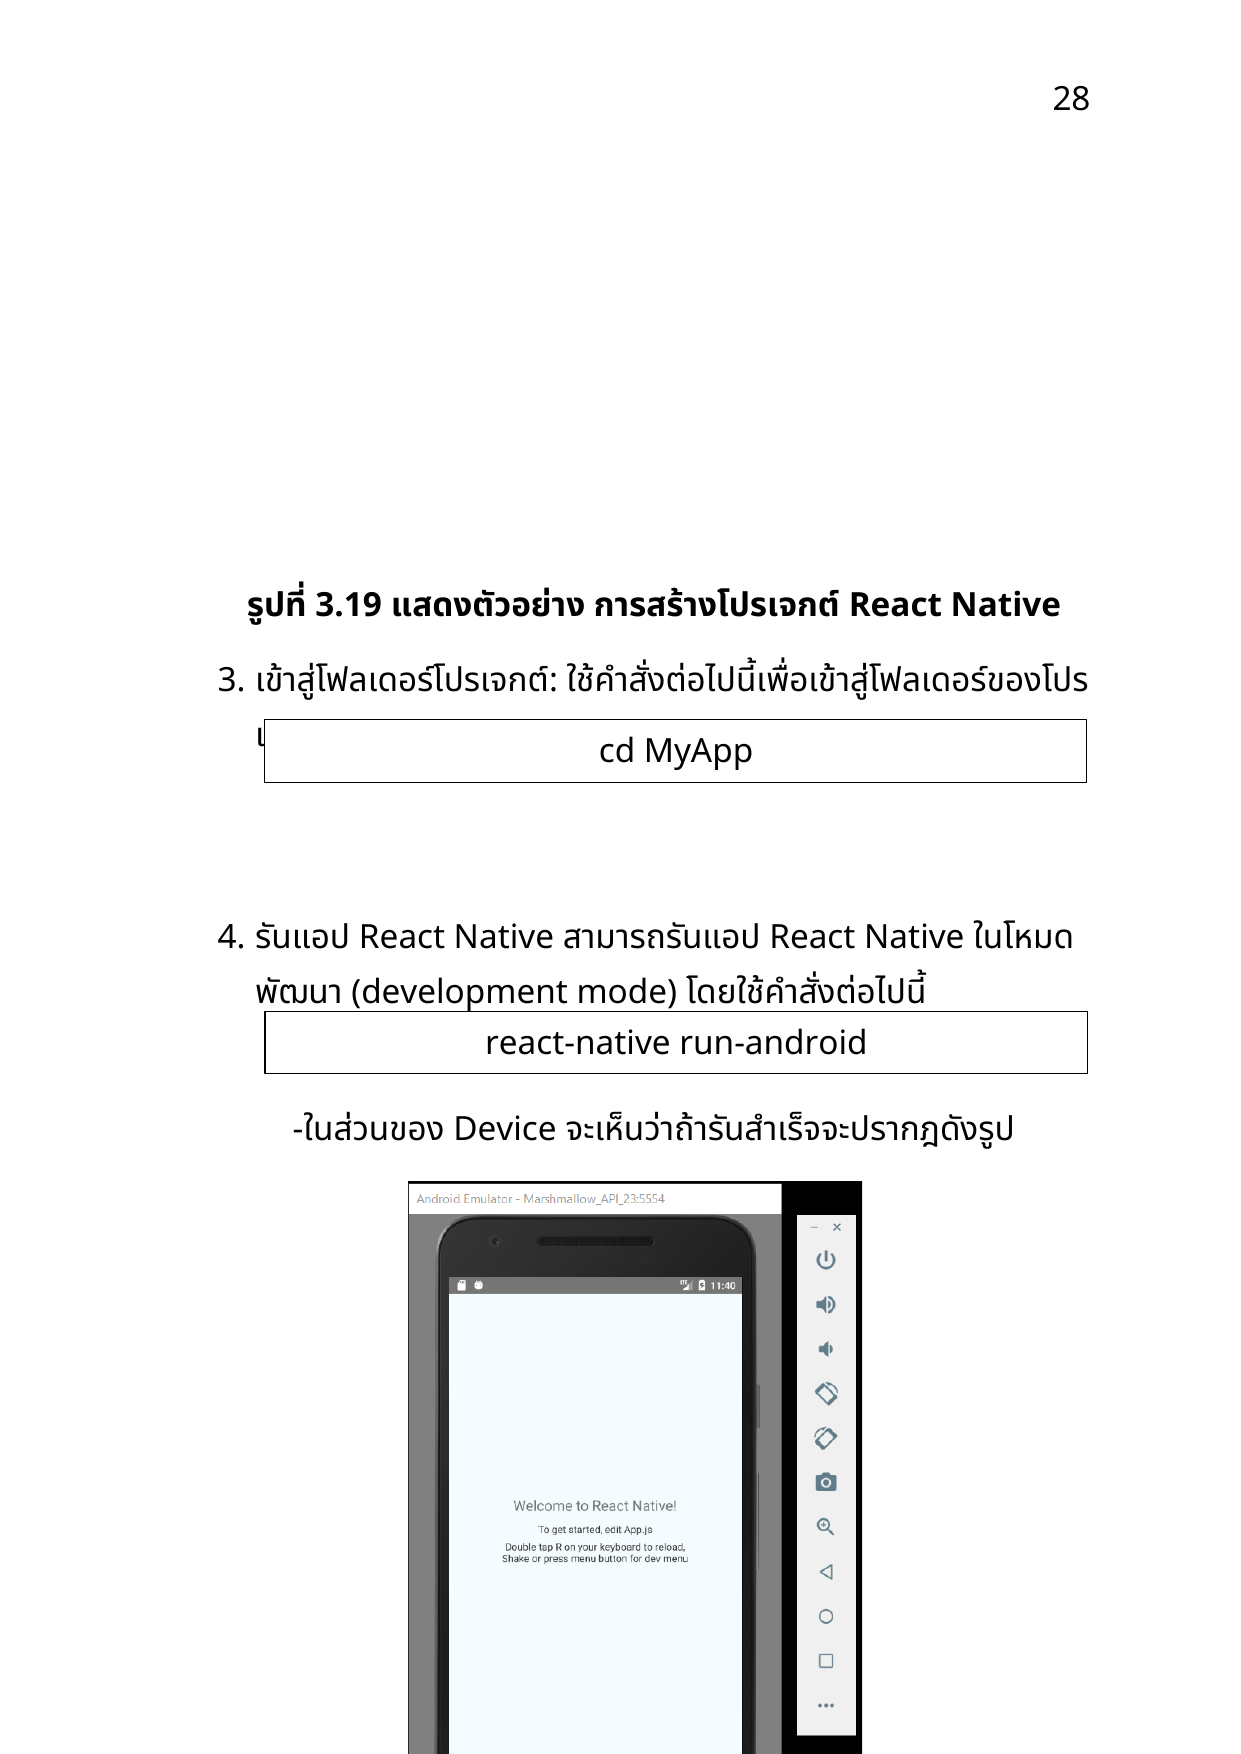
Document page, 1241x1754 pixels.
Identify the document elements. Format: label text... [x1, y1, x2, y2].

list รันแอป React Native สามารถรันแอป React Native ในโหมดพัฒนา (development mode) โดยใช้คำสั่งต่อไปนี้ [217, 913, 1090, 1018]
text -ในส่วนของ Device จะเห็นว่าถ้ารันสำเร็จจะปรากฎดังรูป [217, 1105, 1090, 1155]
list เข้าสู่โฟลเดอร์โปรเจกต์: ใช้คำสั่งต่อไปนี้เพื่อเข้าสู่โฟลเดอร์ของโปรเจกต์ React Native [217, 656, 1090, 761]
text รูปที่ 3.19 แสดงตัวอย่าง การสร้างโปรเจกต์ React Native [217, 581, 1090, 631]
picture [408, 1181, 863, 1754]
